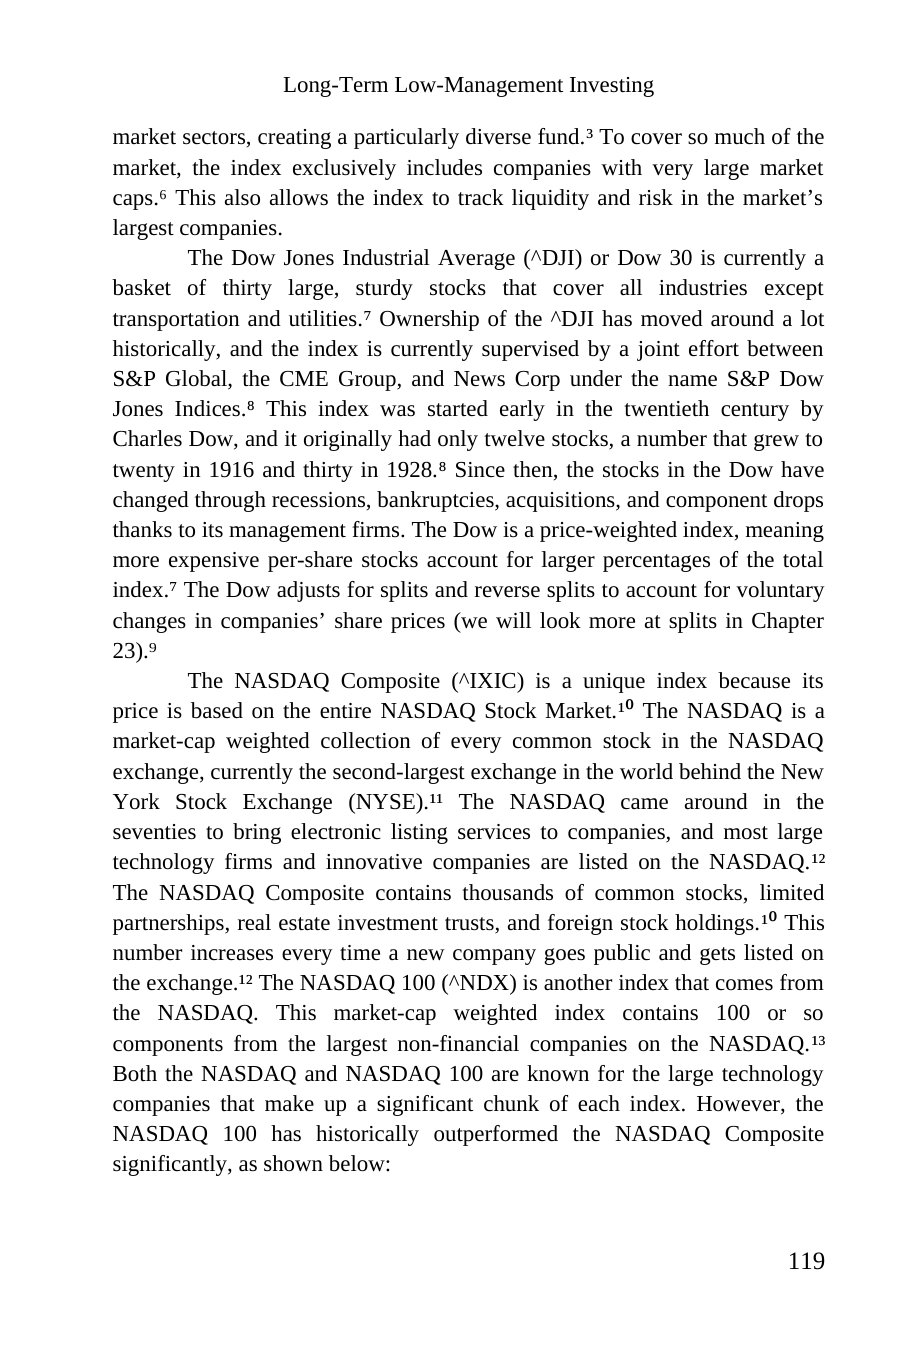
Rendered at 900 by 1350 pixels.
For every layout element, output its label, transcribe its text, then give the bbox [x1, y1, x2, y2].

text The NASDAQ Composite (^IXIC) is a unique index because its price is based on the entire NASDAQ Stock Market.¹⁰ The NASDAQ is a market-cap weighted collection of every common stock in the NASDAQ exchange, currently the second-largest exchange in the world behind the New York Stock Exchange (NYSE).¹¹ The NASDAQ came around in the seventies to bring electronic listing services to companies, and most large technology firms and innovative companies are listed on the NASDAQ.¹² The NASDAQ Composite contains thousands of common stocks, limited partnerships, real estate investment trusts, and foreign stock holdings.¹⁰ This number increases every time a new company goes public and gets listed on the exchange.¹² The NASDAQ 100 (^NDX) is another index that comes from the NASDAQ. This market-cap weighted index contains 100 or so components from the largest non-financial companies on the NASDAQ.¹³ Both the NASDAQ and NASDAQ 100 are known for the large technology companies that make up a significant chunk of each index. However, the NASDAQ 100 has historically outperformed the NASDAQ Composite significantly, as shown below: [112, 667, 825, 1177]
text The Dow Jones Industrial Average (^DJI) or Dow 30 is currently a basket of thirty large, sturdy stocks that cover all industries except transportation and utilities.⁷ Ownership of the ^DJI has moved around a lot historically, and the index is currently supervised by a joint effort between S&P Global, the CME Group, and News Corp under the name S&P Dow Jones Indices.⁸ This index was started early in the twentieth century by Charles Dow, and it originally had only twelve stocks, a number that grew to twenty in 1916 and thirty in 1928.⁸ Since then, the stocks in the Dow have changed through recessions, bankruptcies, acquisitions, and component drops thanks to its management firms. The Dow is a price-weighted index, meaning more expensive per-share stocks account for larger percentages of the total index.⁷ The Dow adjusts for splits and reverse splits to account for voluntary changes in companies’ share prices (we will look more at splits in Chapter 23).⁹ [112, 244, 825, 663]
